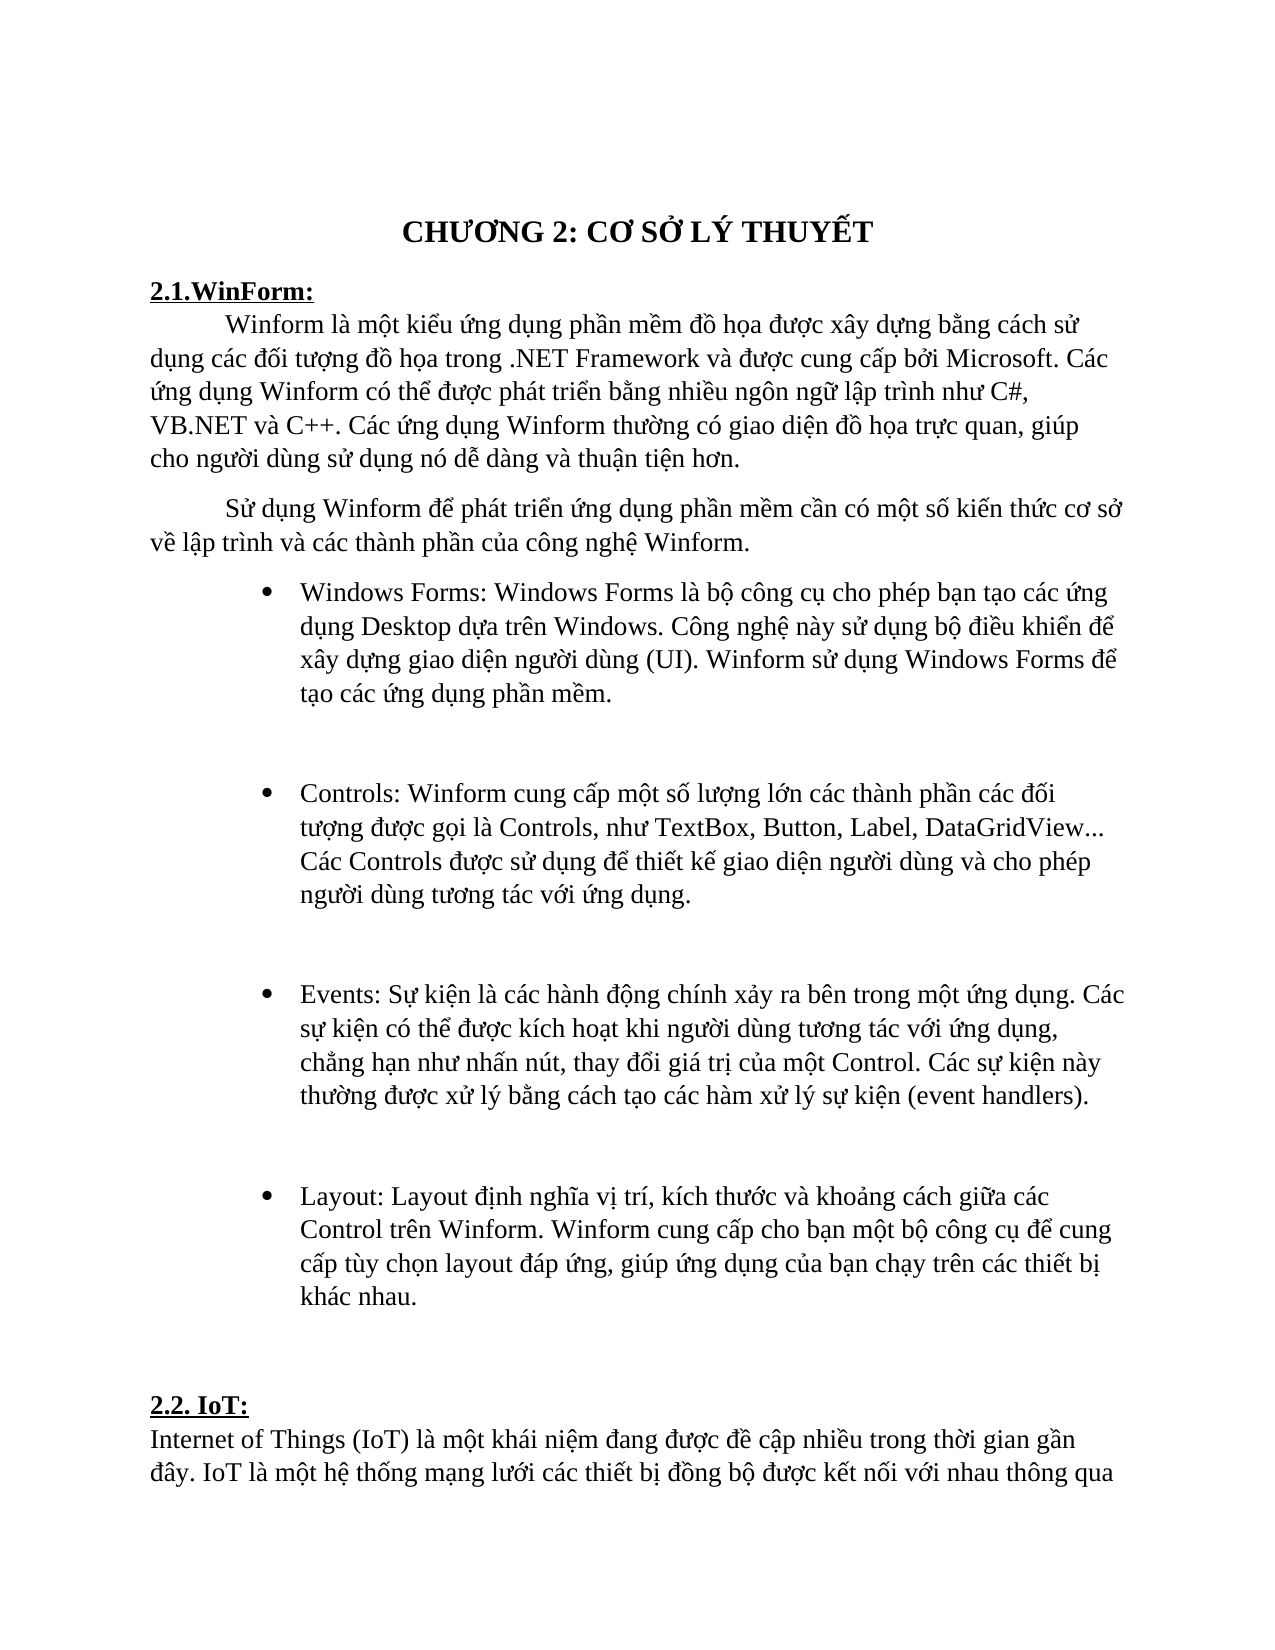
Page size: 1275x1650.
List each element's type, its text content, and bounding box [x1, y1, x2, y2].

list Events: Sự kiện là các hành động chính xảy ra bên trong một ứng dụng. Các sự kiện có thể được kích hoạt khi người dùng tương tác với ứng dụng, chẳng hạn như nhấn nút, thay đổi giá trị của một Control. Các sự kiện này thường được xử lý bằng cách tạo các hàm xử lý sự kiện (event handlers). [262, 979, 1125, 1111]
list Windows Forms: Windows Forms là bộ công cụ cho phép bạn tạo các ứng dụng Desktop dựa trên Windows. Công nghệ này sử dụng bộ điều khiển để xây dựng giao diện người dùng (UI). Winform sử dụng Windows Forms để tạo các ứng dụng phần mềm. [262, 576, 1125, 708]
text CHƯƠNG 2: CƠ SỞ LÝ THUYẾT [150, 214, 1125, 250]
list Layout: Layout định nghĩa vị trí, kích thước và khoảng cách giữa các Control trên Winform. Winform cung cấp cho bạn một bộ công cụ để cung cấp tùy chọn layout đáp ứng, giúp ứng dụng của bạn chạy trên các thiết bị khác nhau. [262, 1180, 1125, 1312]
subtitle 2.1.WinForm: [150, 275, 1125, 306]
list Controls: Winform cung cấp một số lượng lớn các thành phần các đối tượng được gọi là Controls, như TextBox, Button, Label, DataGridView... Các Controls được sử dụng để thiết kế giao diện người dùng và cho phép người dùng tương tác với ứng dụng. [262, 777, 1125, 909]
text Sử dụng Winform để phát triển ứng dụng phần mềm cần có một số kiến thức cơ sở về lập trình và các thành phần của công nghệ Winform. [150, 493, 1125, 557]
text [150, 1423, 1125, 1487]
text Winform là một kiểu ứng dụng phần mềm đồ họa được xây dựng bằng cách sử dụng các đối tượng đồ họa trong .NET Framework và được cung cấp bởi Microsoft. Các ứng dụng Winform có thể được phát triển bằng nhiều ngôn ngữ lập trình như C#, VB.NET và C++. Các ứng dụng Winform thường có giao diện đồ họa trực quan, giúp cho người dùng sử dụng nó dễ dàng và thuận tiện hơn. [150, 308, 1125, 473]
subtitle 2.2. IoT: [150, 1389, 1125, 1420]
